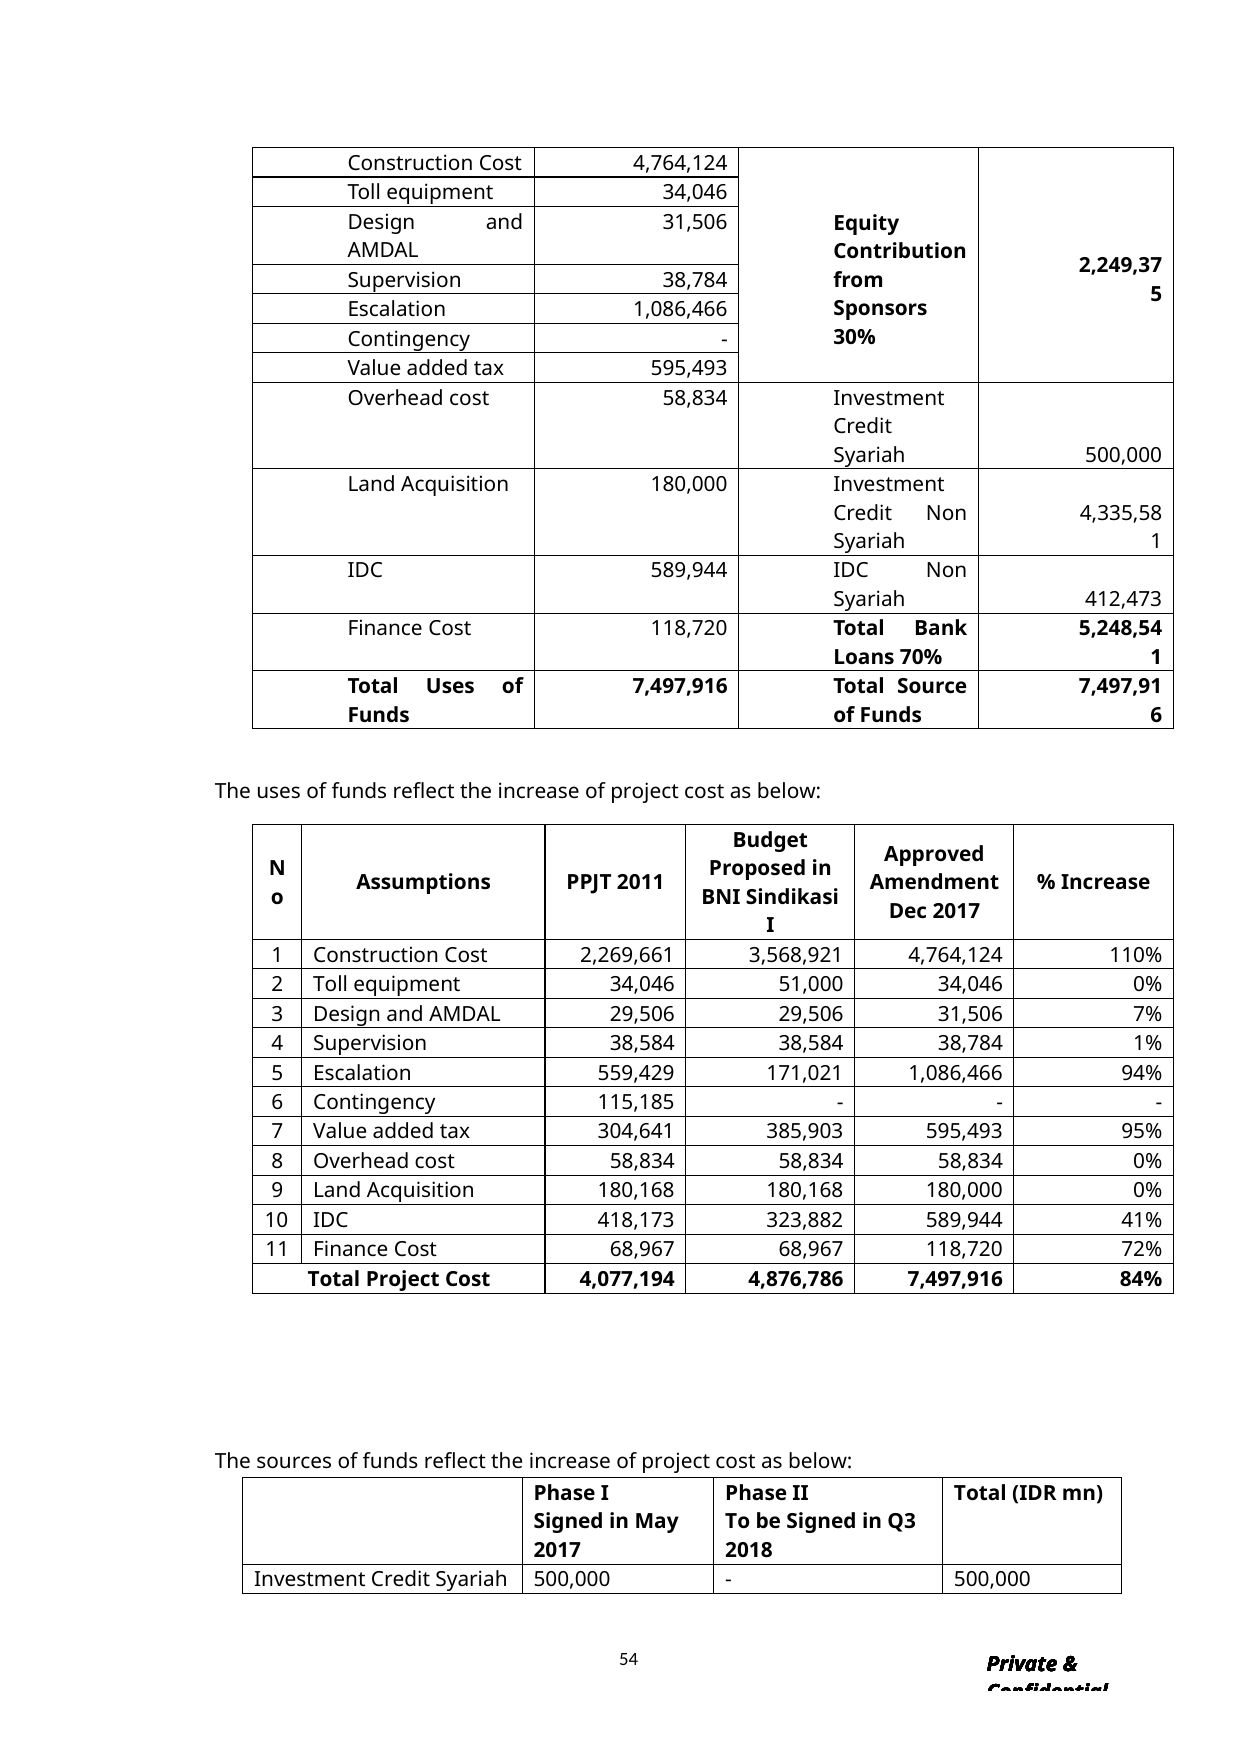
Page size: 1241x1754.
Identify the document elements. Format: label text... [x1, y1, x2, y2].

table_header % Increase [1014, 825, 1173, 939]
table_cell 38,784 [535, 265, 738, 293]
table_cell 68,967 [546, 1235, 685, 1263]
table_cell Land Acquisition [253, 469, 534, 554]
table_cell Construction Cost [302, 940, 544, 968]
table_cell 323,882 [686, 1205, 854, 1233]
table_cell Total Bank Loans 70% [739, 614, 978, 670]
table_cell 11 [253, 1235, 301, 1263]
table_cell 6 [253, 1087, 301, 1116]
table_cell 118,720 [855, 1235, 1013, 1263]
table_cell 1,086,466 [535, 294, 738, 323]
table_cell 58,834 [855, 1146, 1013, 1174]
table_cell Investment Credit Syariah [739, 383, 978, 468]
table_cell Equity Contribution from Sponsors 30% [739, 148, 978, 382]
table_cell Supervision [302, 1028, 544, 1057]
table_cell 4,876,786 [686, 1264, 854, 1292]
table_cell Design and AMDAL [302, 999, 544, 1027]
table_cell 9 [253, 1176, 301, 1204]
table_cell 95% [1014, 1117, 1173, 1145]
table_cell IDC Non Syariah [739, 556, 978, 612]
table_cell 180,168 [686, 1176, 854, 1204]
table_cell 8 [253, 1146, 301, 1174]
table_cell 595,493 [855, 1117, 1013, 1145]
table_cell 84% [1014, 1264, 1173, 1292]
table_cell Contingency [253, 324, 534, 352]
table_cell 0% [1014, 1176, 1173, 1204]
table_cell 10 [253, 1205, 301, 1233]
table_cell 38,784 [855, 1028, 1013, 1057]
table_cell Escalation [253, 294, 534, 323]
table_cell - [855, 1087, 1013, 1116]
table_cell 38,584 [686, 1028, 854, 1057]
table_cell Value added tax [302, 1117, 544, 1145]
table_cell 589,944 [855, 1205, 1013, 1233]
table_cell 304,641 [546, 1117, 685, 1145]
table_cell 5,248,541 [979, 614, 1173, 670]
table_cell 0% [1014, 969, 1173, 998]
table_cell 1% [1014, 1028, 1173, 1057]
table_cell 595,493 [535, 353, 738, 382]
table_cell 4,764,124 [535, 148, 738, 176]
table_cell 3 [253, 999, 301, 1027]
table_cell 180,000 [535, 469, 738, 554]
table_header Budget Proposed in BNI Sindikasi I [686, 825, 854, 939]
table_cell Total Project Cost [253, 1264, 544, 1292]
table_header No [253, 825, 301, 939]
table_cell 58,834 [546, 1146, 685, 1174]
table_cell Finance Cost [302, 1235, 544, 1263]
table_cell 500,000 [523, 1565, 713, 1593]
table_cell - [714, 1565, 942, 1593]
table_cell 7,497,916 [535, 671, 738, 728]
table_cell 110% [1014, 940, 1173, 968]
table_header PPJT 2011 [546, 825, 685, 939]
table_cell - [686, 1087, 854, 1116]
table_cell 3,568,921 [686, 940, 854, 968]
table_cell 0% [1014, 1146, 1173, 1174]
table_cell 180,168 [546, 1176, 685, 1204]
table_cell 2,269,661 [546, 940, 685, 968]
table_cell 5 [253, 1058, 301, 1086]
table_cell 4 [253, 1028, 301, 1057]
table_cell - [1014, 1087, 1173, 1116]
table_header Approved Amendment Dec 2017 [855, 825, 1013, 939]
table_cell IDC [302, 1205, 544, 1233]
table_cell 2 [253, 969, 301, 998]
table_cell Supervision [253, 265, 534, 293]
table_cell 7 [253, 1117, 301, 1145]
table_cell 29,506 [546, 999, 685, 1027]
text The uses of funds reflect the increase of project cost as below: [214, 777, 1122, 805]
table_header Phase II To be Signed in Q3 2018 [714, 1478, 942, 1563]
table_cell Finance Cost [253, 614, 534, 670]
table_cell 171,021 [686, 1058, 854, 1086]
table_cell 4,077,194 [546, 1264, 685, 1292]
table_cell 34,046 [535, 178, 738, 206]
table_cell Land Acquisition [302, 1176, 544, 1204]
table_cell Overhead cost [253, 383, 534, 468]
table_cell Total Uses of Funds [253, 671, 534, 728]
table_cell 115,185 [546, 1087, 685, 1116]
table_cell 72% [1014, 1235, 1173, 1263]
table_cell 2,249,375 [979, 148, 1173, 382]
table_cell 500,000 [979, 383, 1173, 468]
table_cell 589,944 [535, 556, 738, 612]
table_cell 4,764,124 [855, 940, 1013, 968]
table_cell 385,903 [686, 1117, 854, 1145]
table_cell 31,506 [855, 999, 1013, 1027]
table_cell 500,000 [943, 1565, 1121, 1593]
table_cell - [535, 324, 738, 352]
table_cell 29,506 [686, 999, 854, 1027]
table_cell 51,000 [686, 969, 854, 998]
table_header Total (IDR mn) [943, 1478, 1121, 1563]
table_cell 94% [1014, 1058, 1173, 1086]
table_cell 1,086,466 [855, 1058, 1013, 1086]
table_cell 4,335,581 [979, 469, 1173, 554]
table_cell 7,497,916 [855, 1264, 1013, 1292]
table_cell 31,506 [535, 207, 738, 264]
table_cell 7% [1014, 999, 1173, 1027]
table_cell Contingency [302, 1087, 544, 1116]
table_header Assumptions [302, 825, 544, 939]
table_cell 418,173 [546, 1205, 685, 1233]
table_cell 118,720 [535, 614, 738, 670]
table_cell 41% [1014, 1205, 1173, 1233]
table_cell 38,584 [546, 1028, 685, 1057]
table_cell IDC [253, 556, 534, 612]
table_cell Construction Cost [253, 148, 534, 176]
table_cell 34,046 [855, 969, 1013, 998]
table_header Phase I Signed in May 2017 [523, 1478, 713, 1563]
table_cell 34,046 [546, 969, 685, 998]
table_cell Investment Credit Non Syariah [739, 469, 978, 554]
table_cell 412,473 [979, 556, 1173, 612]
table_cell Overhead cost [302, 1146, 544, 1174]
table_cell 68,967 [686, 1235, 854, 1263]
table_cell Investment Credit Syariah [243, 1565, 522, 1593]
text The sources of funds reflect the increase of project cost as below: [214, 1447, 1122, 1475]
table_cell Toll equipment [253, 178, 534, 206]
table_cell Design and AMDAL [253, 207, 534, 264]
table_cell Value added tax [253, 353, 534, 382]
table_cell 559,429 [546, 1058, 685, 1086]
table_cell Toll equipment [302, 969, 544, 998]
table_cell Total Source of Funds [739, 671, 978, 728]
table_cell Escalation [302, 1058, 544, 1086]
table_cell 58,834 [686, 1146, 854, 1174]
table_cell 7,497,916 [979, 671, 1173, 728]
table_cell 180,000 [855, 1176, 1013, 1204]
table_cell 58,834 [535, 383, 738, 468]
table_cell 1 [253, 940, 301, 968]
table_header [243, 1478, 522, 1563]
